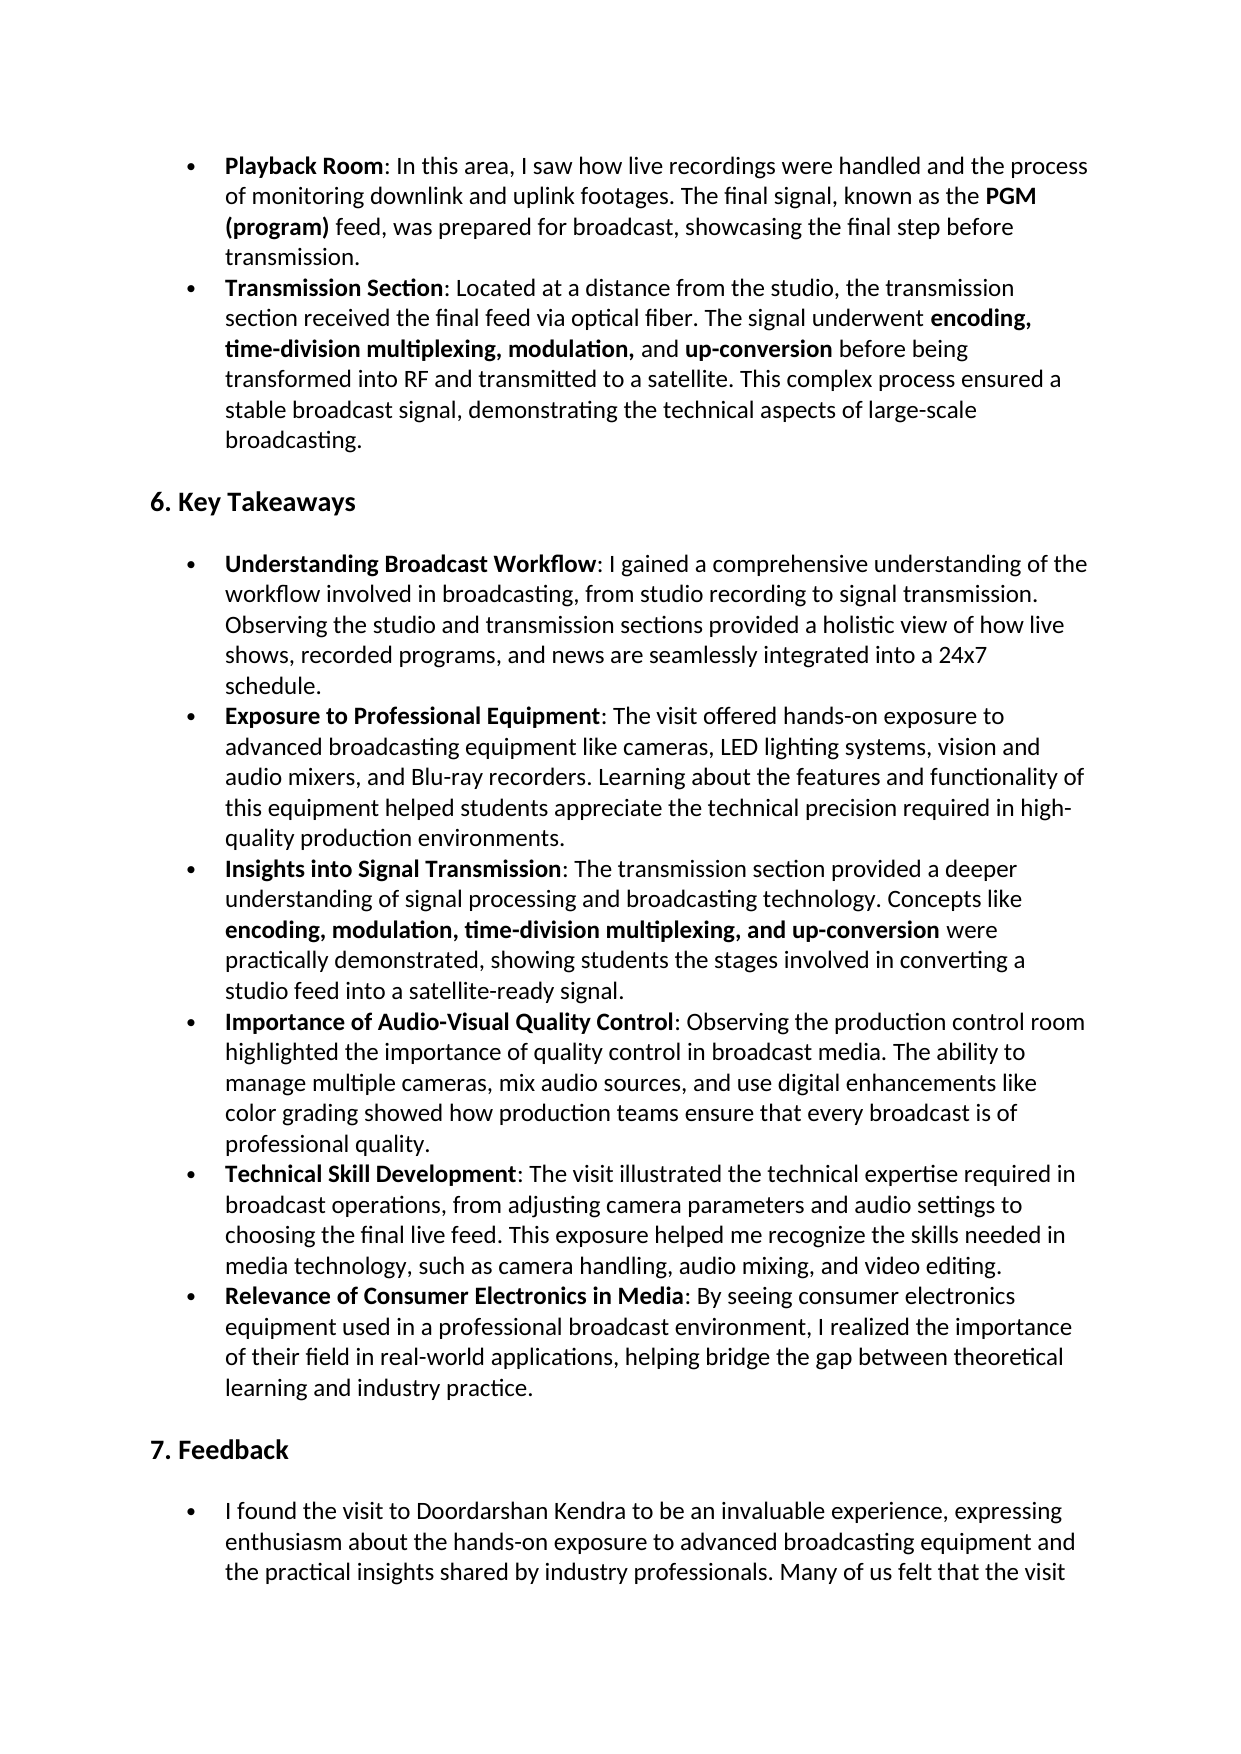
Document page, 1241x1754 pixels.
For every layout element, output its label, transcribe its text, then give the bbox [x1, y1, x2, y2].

list Insights into Signal Transmission: The transmission section provided a deeper understanding of signal processing and broadcasting technology. Concepts like encoding, modulation, time-division multiplexing, and up-conversion were practically demonstrated, showing students the stages involved in converting a studio feed into a satellite-ready signal. [187, 1031, 1090, 1183]
list Exposure to Professional Equipment: The visit offered hands-on exposure to advanced broadcasting equipment like cameras, LED lighting systems, vision and audio mixers, and Blu-ray recorders. Learning about the features and functionality of this equipment helped students appreciate the technical precision required in high-quality production environments. [187, 849, 1090, 1002]
list Playback Room: In this area, I saw how live recordings were handled and the process of monitoring downlink and uplink footages. The final signal, known as the PGM (program) feed, was prepared for broadcast, showcasing the final step before transmission. [187, 240, 1090, 362]
subtitle 6. Key Takeaways [150, 604, 1090, 638]
list Technical Skill Development: The visit illustrated the technical expertise required in broadcast operations, from adjusting camera parameters and audio settings to choosing the final live feed. This exposure helped me recognize the skills needed in media technology, such as camera handling, audio mixing, and video editing. [187, 1394, 1090, 1516]
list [187, 150, 1090, 211]
list Transmission Section: Located at a distance from the studio, the transmission section received the final feed via optical fiber. The signal underwent encoding, time-division multiplexing, modulation, and up-conversion before being transformed into RF and transmitted to a satellite. This complex process ensured a stable broadcast signal, demonstrating the technical aspects of large-scale broadcasting. [187, 391, 1090, 574]
list Understanding Broadcast Workflow: I gained a comprehensive understanding of the workflow involved in broadcasting, from studio recording to signal transmission. Observing the studio and transmission sections provided a holistic view of how live shows, recorded programs, and news are seamlessly integrated into a 24x7 schedule. [187, 667, 1090, 820]
list Importance of Audio-Visual Quality Control: Observing the production control room highlighted the importance of quality control in broadcast media. The ability to manage multiple cameras, mix audio sources, and use digital enhancements like color grading showed how production teams ensure that every broadcast is of professional quality. [187, 1213, 1090, 1365]
